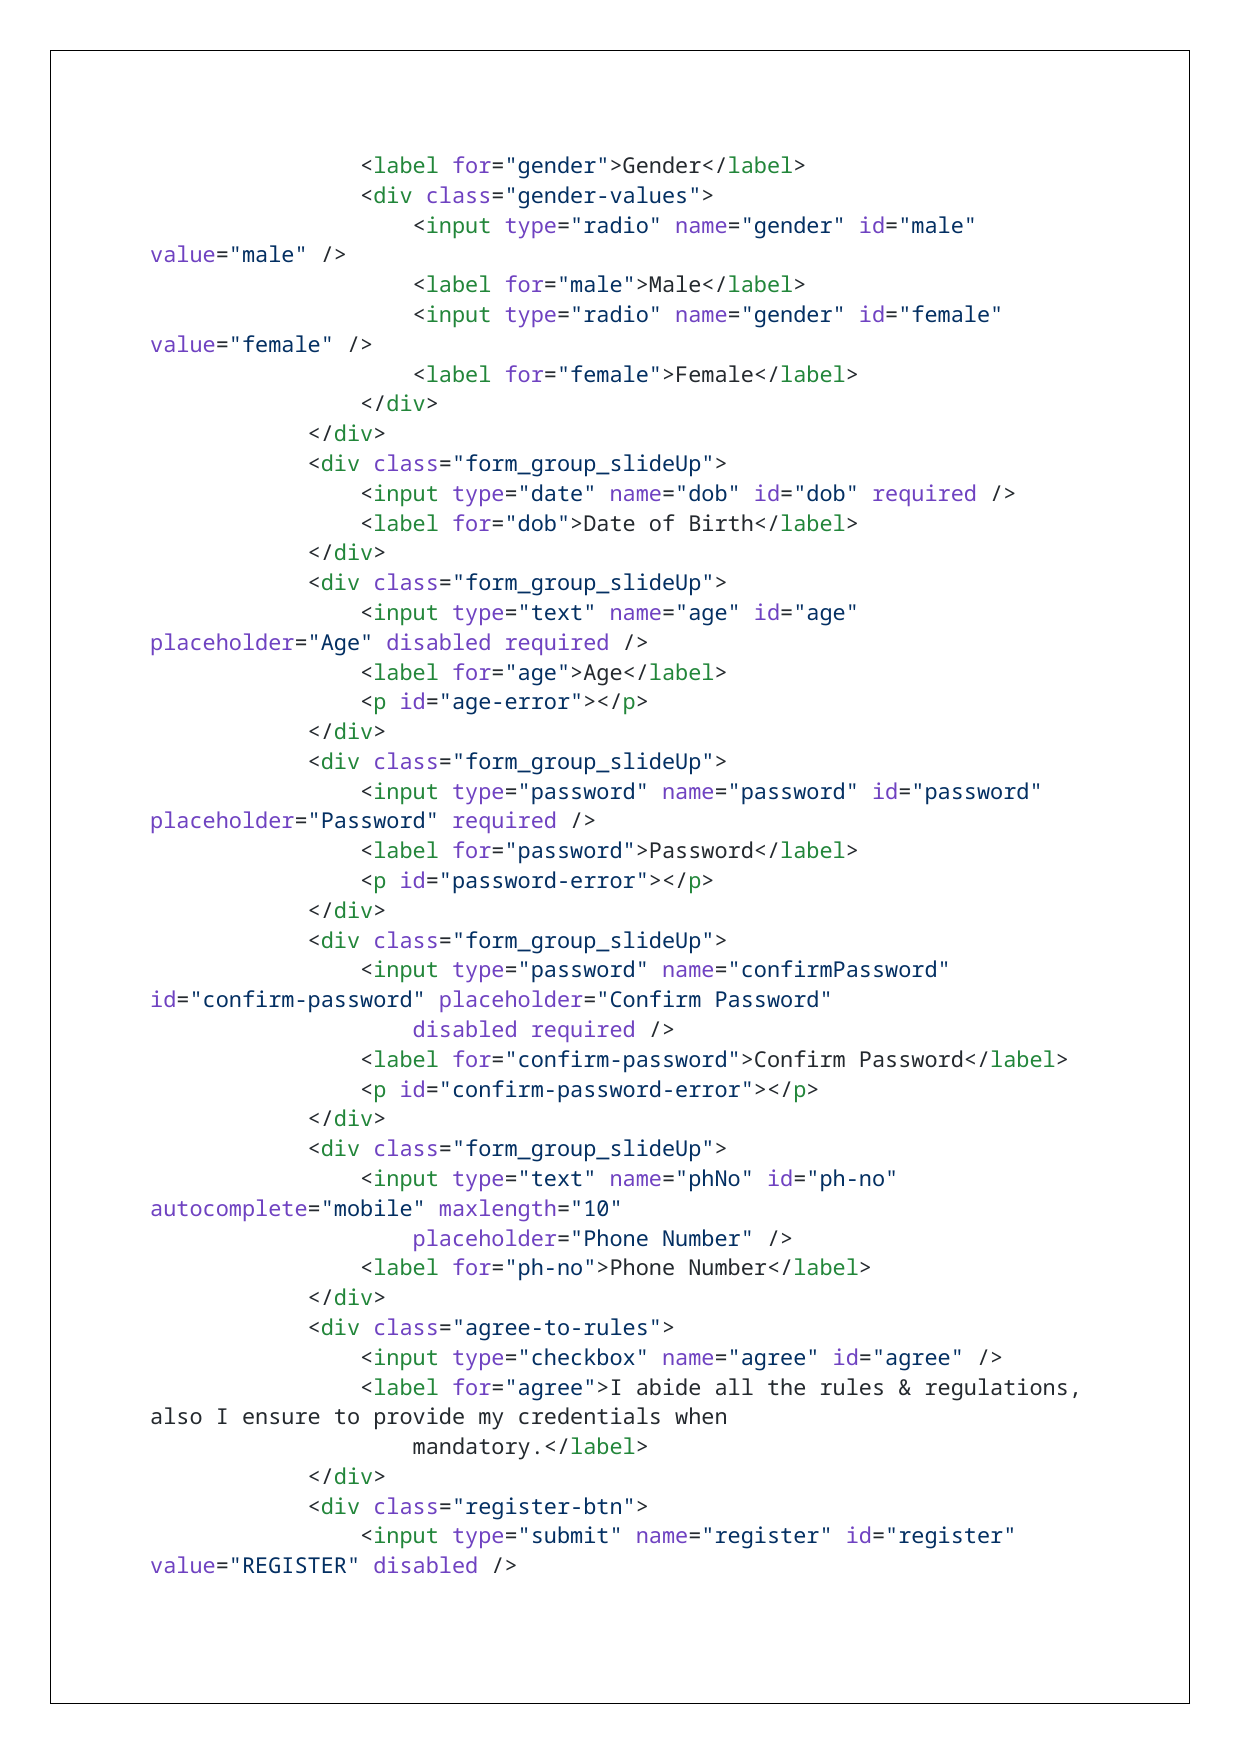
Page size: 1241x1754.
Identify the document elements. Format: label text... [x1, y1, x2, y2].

text <label for="password">Password</label> [150, 835, 1090, 865]
text <div class="form_group_slideUp"> [150, 746, 1090, 776]
text </div> [150, 1461, 1090, 1491]
text <input type="text" name="age" id="age" placeholder="Age" disabled required /> [150, 597, 1090, 656]
text <label for="male">Male</label> [150, 269, 1090, 299]
text <p id="password-error"></p> [150, 865, 1090, 895]
text mandatory.</label> [150, 1431, 1090, 1461]
text <label for="agree">I abide all the rules & regulations, also I ensure to provide my credentials when [150, 1371, 1090, 1431]
text <p id="confirm-password-error"></p> [150, 1073, 1090, 1103]
text </div> [150, 895, 1090, 924]
text <input type="date" name="dob" id="dob" required /> [150, 478, 1090, 507]
text <div class="form_group_slideUp"> [150, 448, 1090, 478]
text </div> [150, 388, 1090, 418]
text placeholder="Phone Number" /> [150, 1222, 1090, 1252]
text <label for="age">Age</label> [150, 656, 1090, 686]
text disabled required /> [150, 1014, 1090, 1044]
text <label for="female">Female</label> [150, 358, 1090, 388]
text <input type="checkbox" name="agree" id="agree" /> [150, 1342, 1090, 1371]
text </div> [150, 537, 1090, 567]
text <input type="submit" name="register" id="register" value="REGISTER" disabled /> [150, 1520, 1090, 1580]
text </div> [150, 418, 1090, 448]
text <div class="form_group_slideUp"> [150, 924, 1090, 954]
text <input type="radio" name="gender" id="male" value="male" /> [150, 209, 1090, 269]
text <label for="dob">Date of Birth</label> [150, 507, 1090, 537]
text <div class="form_group_slideUp"> [150, 567, 1090, 597]
text </div> [150, 1282, 1090, 1312]
text <label for="ph-no">Phone Number</label> [150, 1252, 1090, 1282]
text <input type="radio" name="gender" id="female" value="female" /> [150, 299, 1090, 358]
text </div> [150, 1103, 1090, 1133]
text <div class="agree-to-rules"> [150, 1312, 1090, 1342]
text <input type="password" name="confirmPassword" id="confirm-password" placeholder="Confirm Password" [150, 954, 1090, 1014]
text <p id="age-error"></p> [150, 686, 1090, 716]
text <label for="confirm-password">Confirm Password</label> [150, 1044, 1090, 1073]
text </div> [150, 716, 1090, 746]
text <div class="gender-values"> [150, 180, 1090, 209]
text <div class="register-btn"> [150, 1491, 1090, 1520]
text <label for="gender">Gender</label> [150, 150, 1090, 180]
text <input type="password" name="password" id="password" placeholder="Password" required /> [150, 776, 1090, 835]
text <div class="form_group_slideUp"> [150, 1133, 1090, 1163]
text <input type="text" name="phNo" id="ph-no" autocomplete="mobile" maxlength="10" [150, 1163, 1090, 1222]
